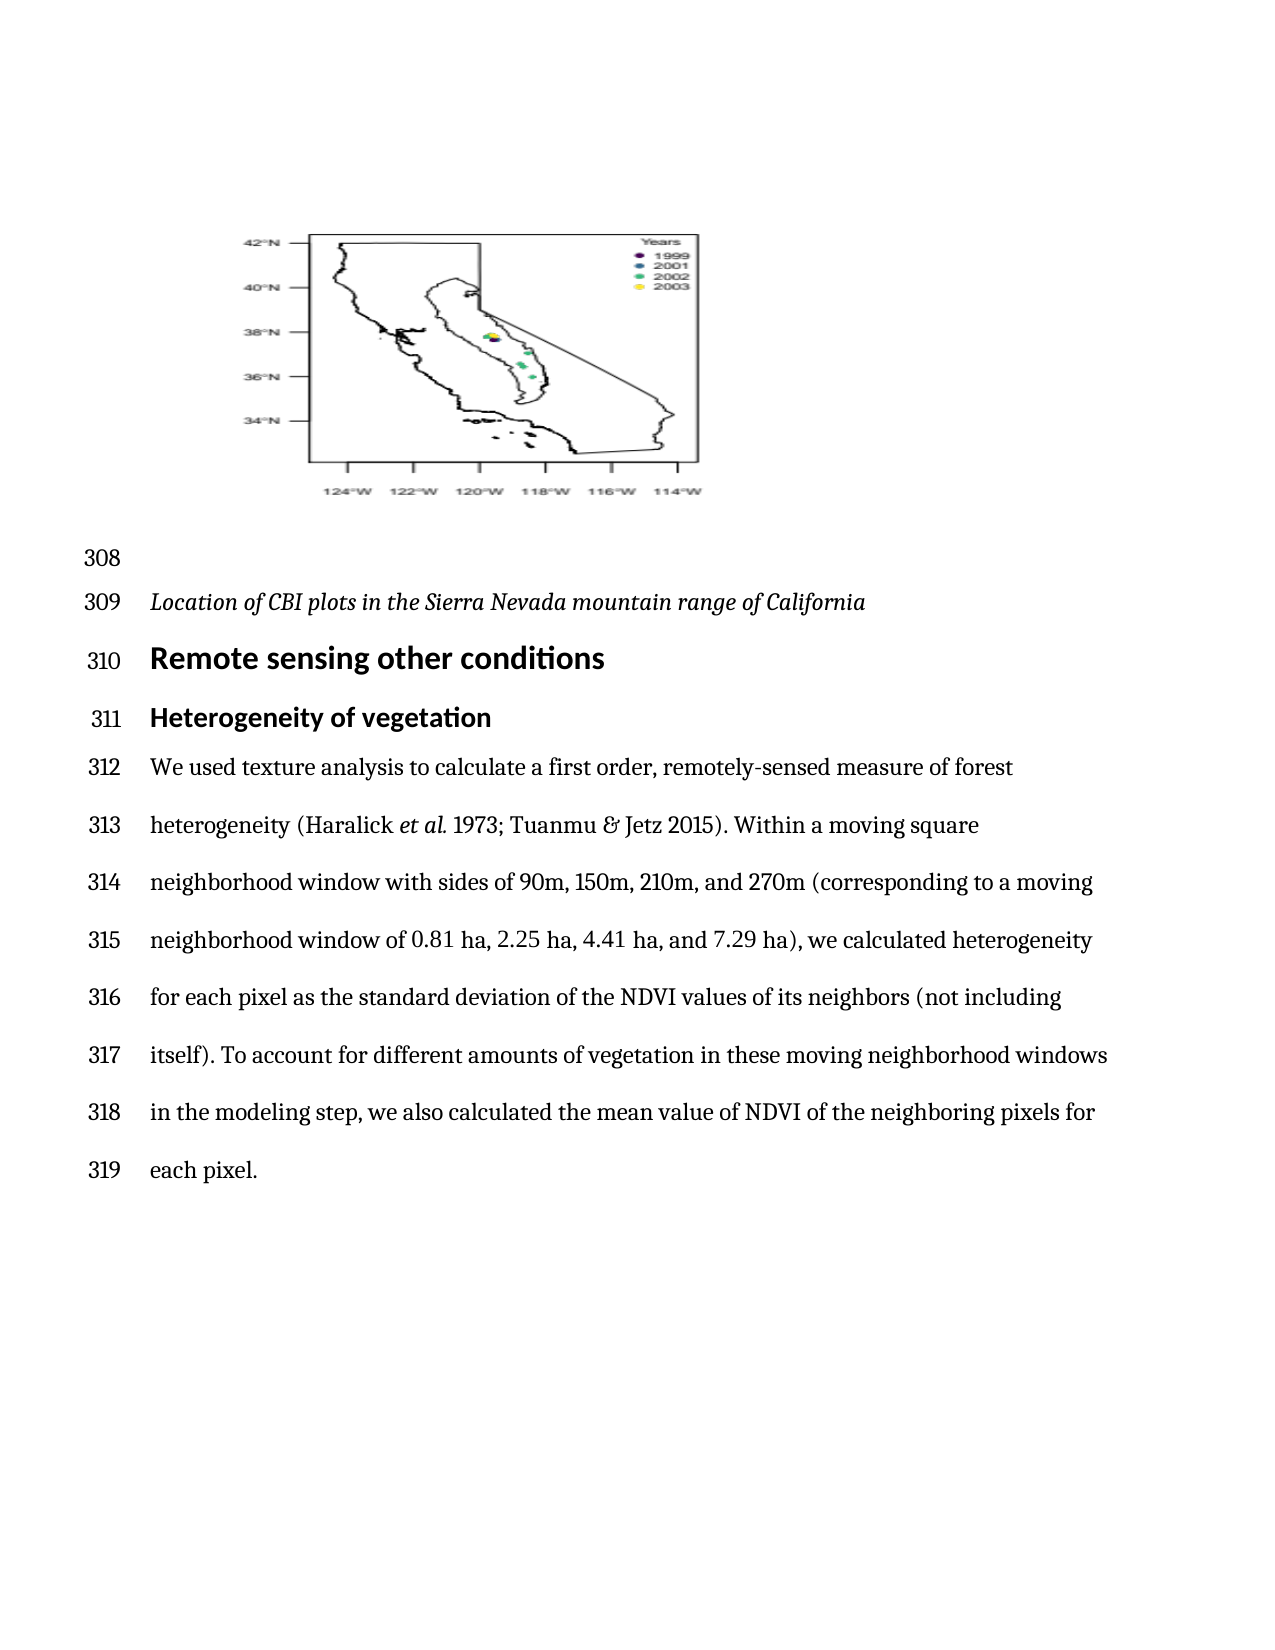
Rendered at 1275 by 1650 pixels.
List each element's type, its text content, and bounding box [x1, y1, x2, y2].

text Location of CBI plots in the Sierra Nevada mountain range of California [150, 587, 1125, 616]
subtitle Heterogeneity of vegetation [150, 699, 1125, 734]
subtitle Remote sensing other conditions [150, 637, 1125, 678]
text We used texture analysis to calculate a first order, remotely-sensed measure of forest heterogeneity (Haralick et al. 1973; Tuanmu & Jetz 2015). Within a moving square neighborhood window with sides of 90m, 150m, 210m, and 270m (corresponding to a moving neighborhood window of ha, ha, ha, and ha), we calculated heterogeneity for each pixel as the standard deviation of the NDVI values of its neighbors (not including itself). To account for different amounts of vegetation in these moving neighborhood windows in the modeling step, we also calculated the mean value of NDVI of the neighboring pixels for each pixel. [150, 753, 1125, 1184]
